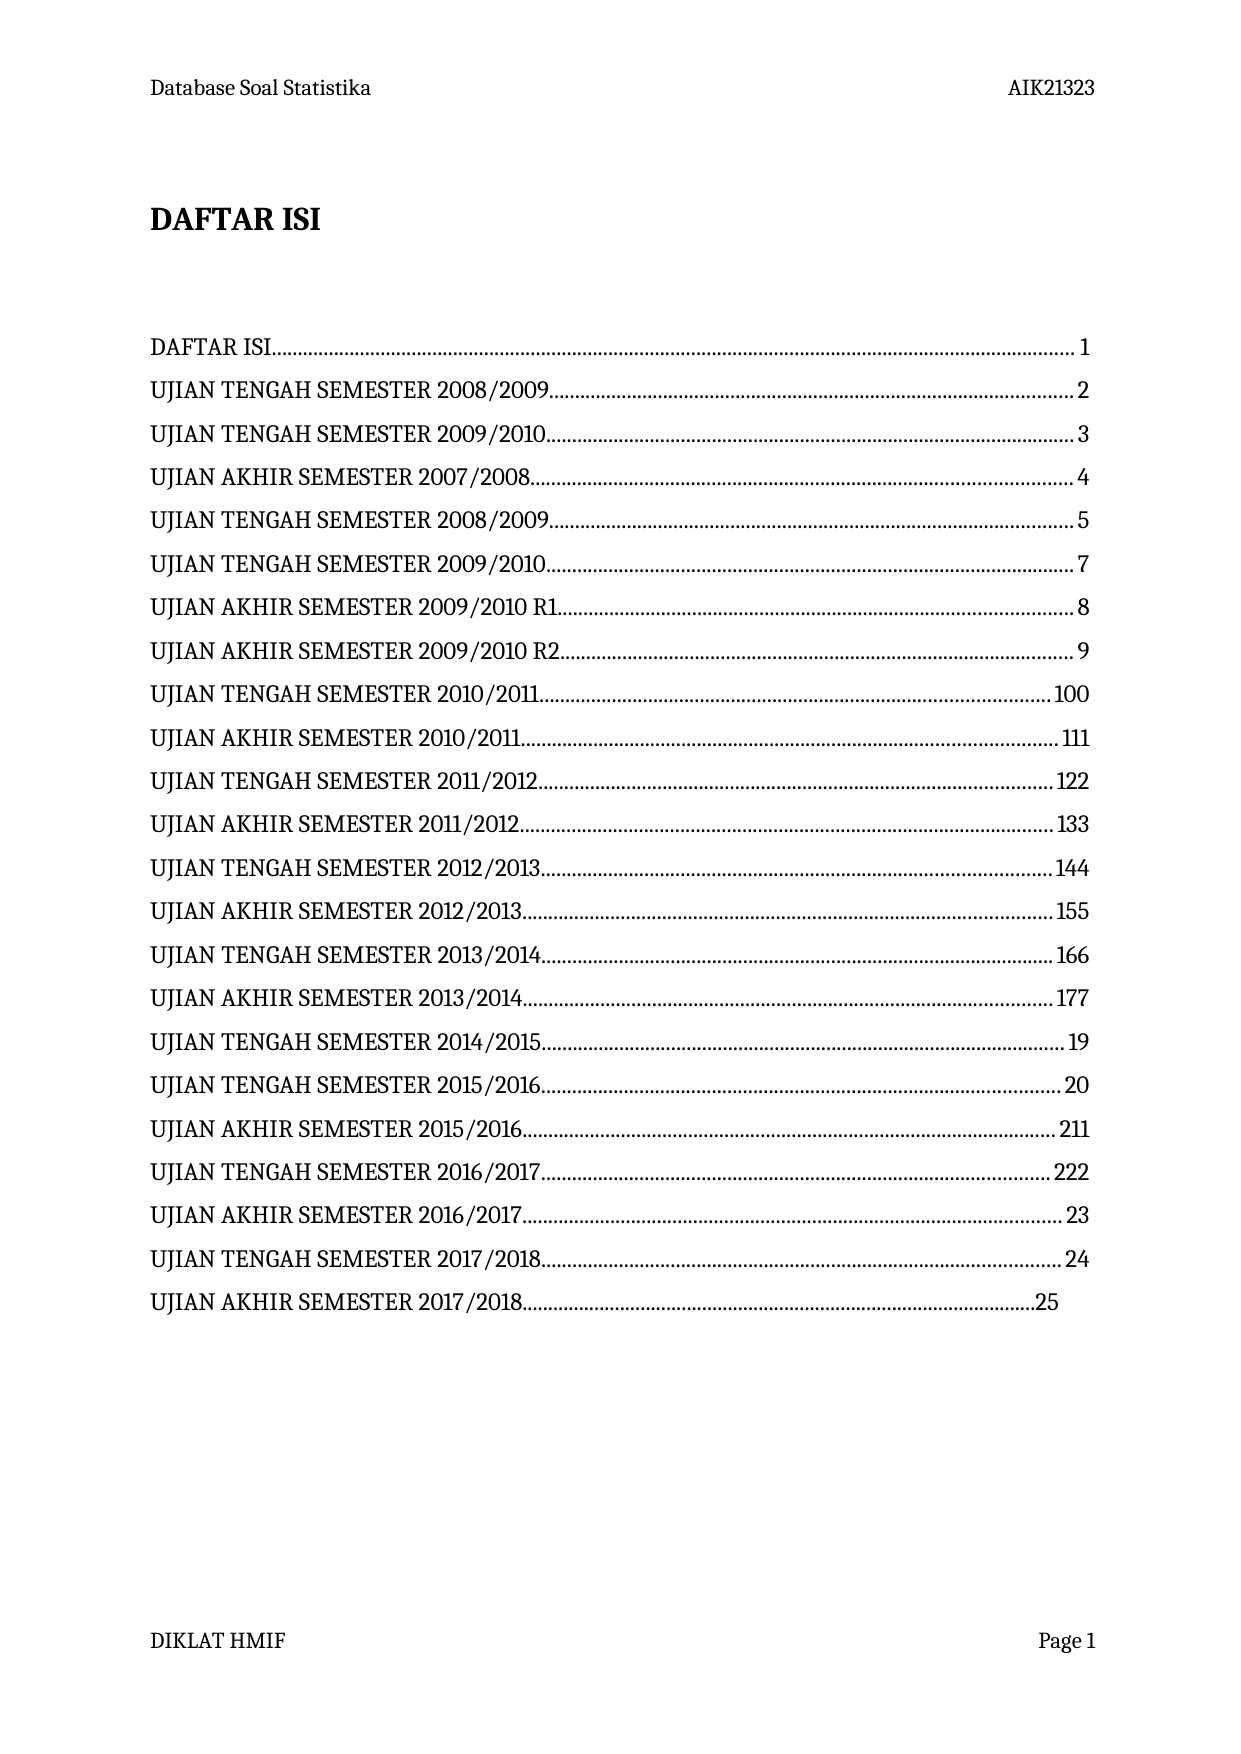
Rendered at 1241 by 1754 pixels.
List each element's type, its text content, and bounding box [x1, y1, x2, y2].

subtitle DAFTAR ISI [150, 200, 1090, 238]
